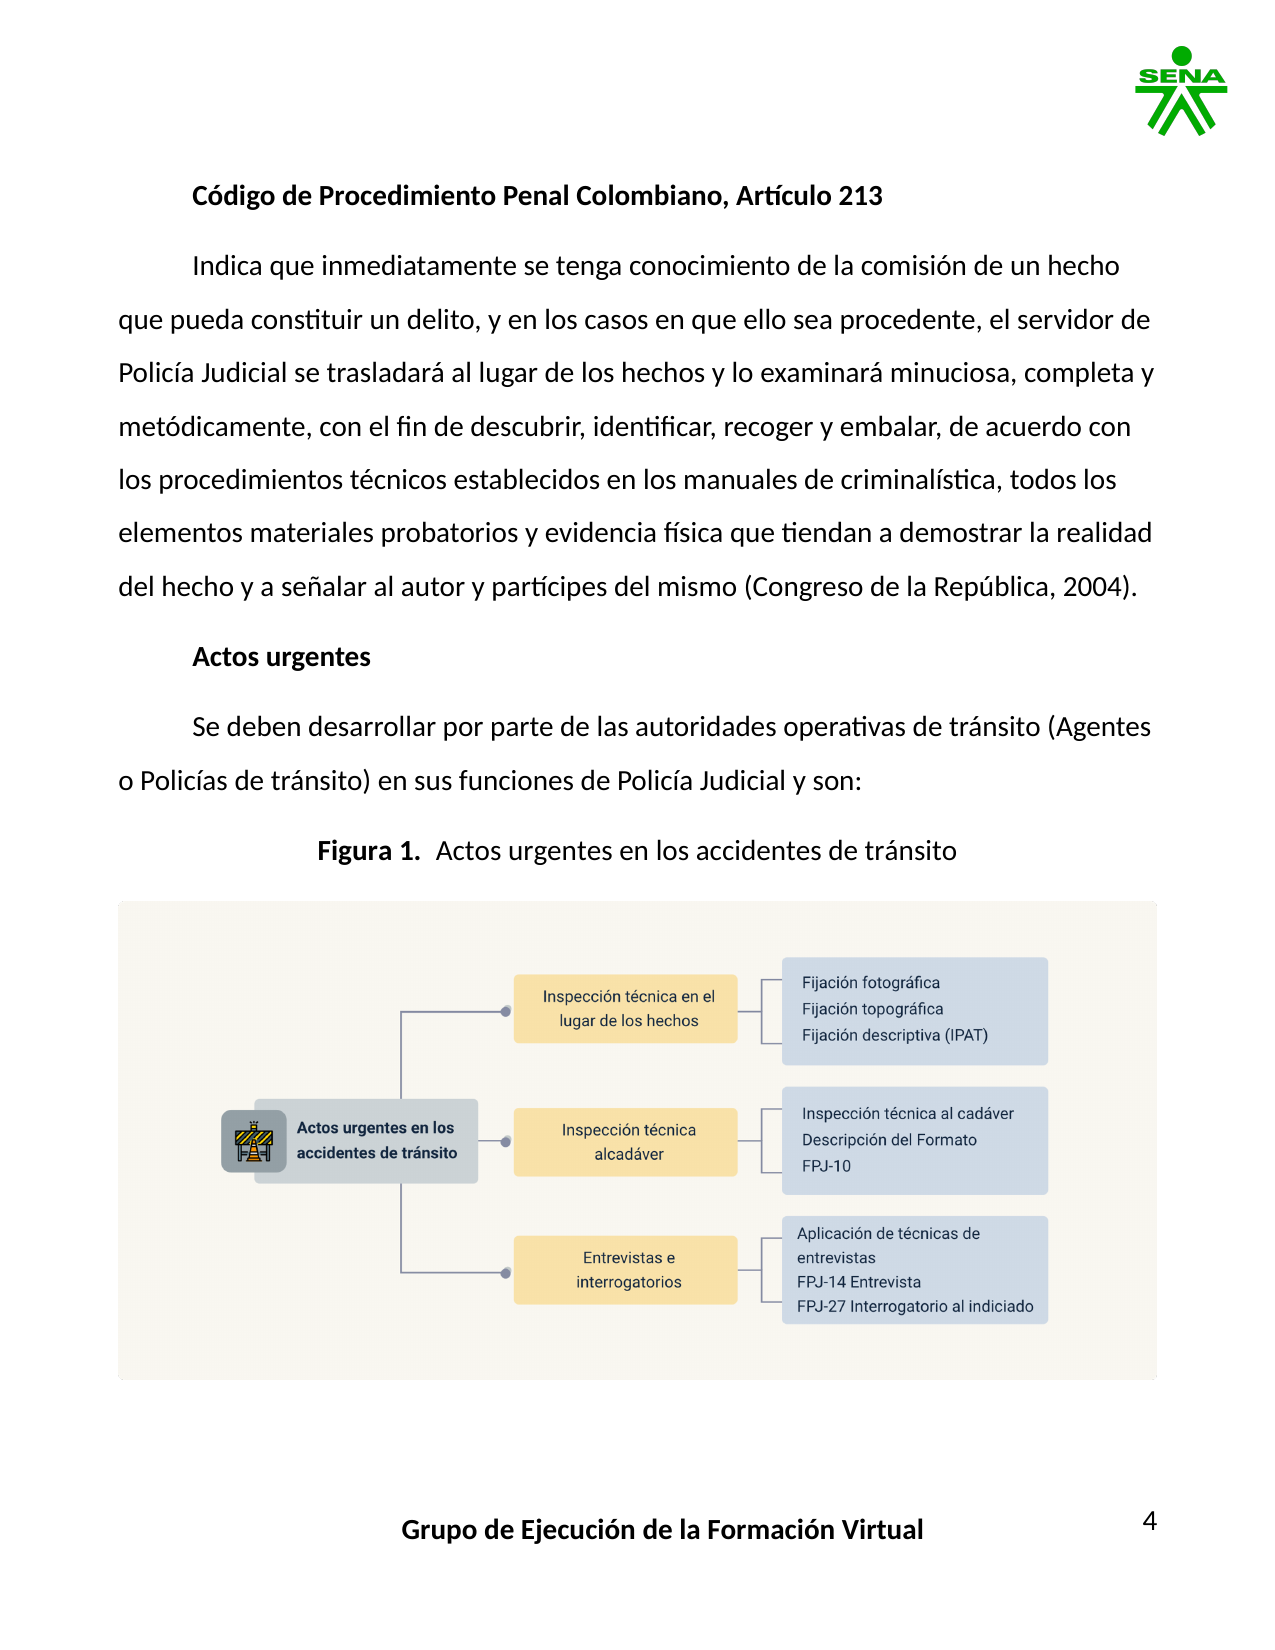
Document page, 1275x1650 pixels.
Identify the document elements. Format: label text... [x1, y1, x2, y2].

text Indica que inmediatamente se tenga conocimiento de la comisión de un hecho que pueda constituir un delito, y en los casos en que ello sea procedente, el servidor de Policía Judicial se trasladará al lugar de los hechos y lo examinará minuciosa, completa y metódicamente, con el fin de descubrir, identificar, recoger y embalar, de acuerdo con los procedimientos técnicos establecidos en los manuales de criminalística, todos los elementos materiales probatorios y evidencia física que tiendan a demostrar la realidad del hecho y a señalar al autor y partícipes del mismo (Congreso de la República, 2004). [118, 247, 1157, 603]
picture [1135, 46, 1228, 136]
text Código de Procedimiento Penal Colombiano, Artículo 213 [118, 177, 1157, 213]
text Se deben desarrollar por parte de las autoridades operativas de tránsito (Agentes o Policías de tránsito) en sus funciones de Policía Judicial y son: [118, 708, 1157, 797]
text Actos urgentes en los accidentes de tránsito [118, 832, 1157, 867]
text Actos urgentes [118, 638, 1157, 674]
picture [118, 901, 1157, 1380]
